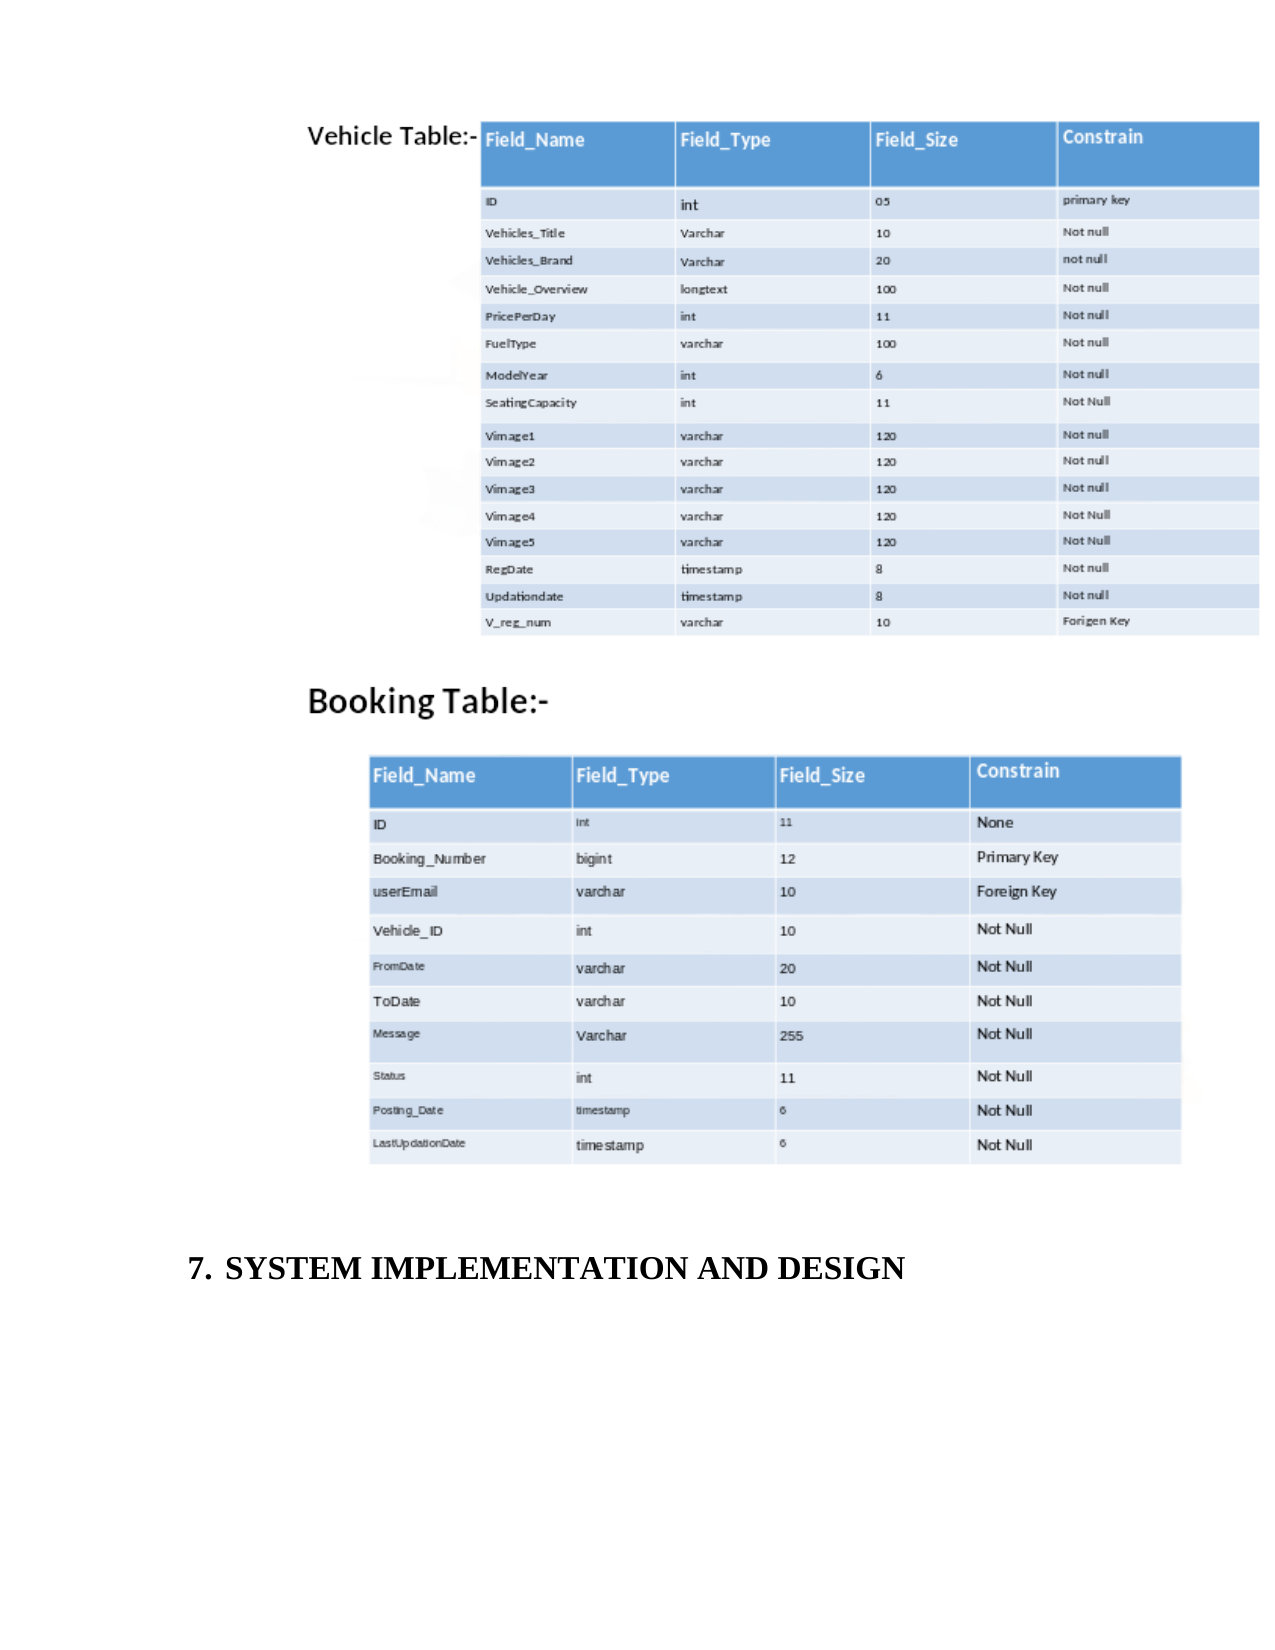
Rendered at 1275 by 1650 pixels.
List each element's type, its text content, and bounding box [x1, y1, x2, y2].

list SYSTEM IMPLEMENTATION AND DESIGN [187, 1248, 1200, 1287]
